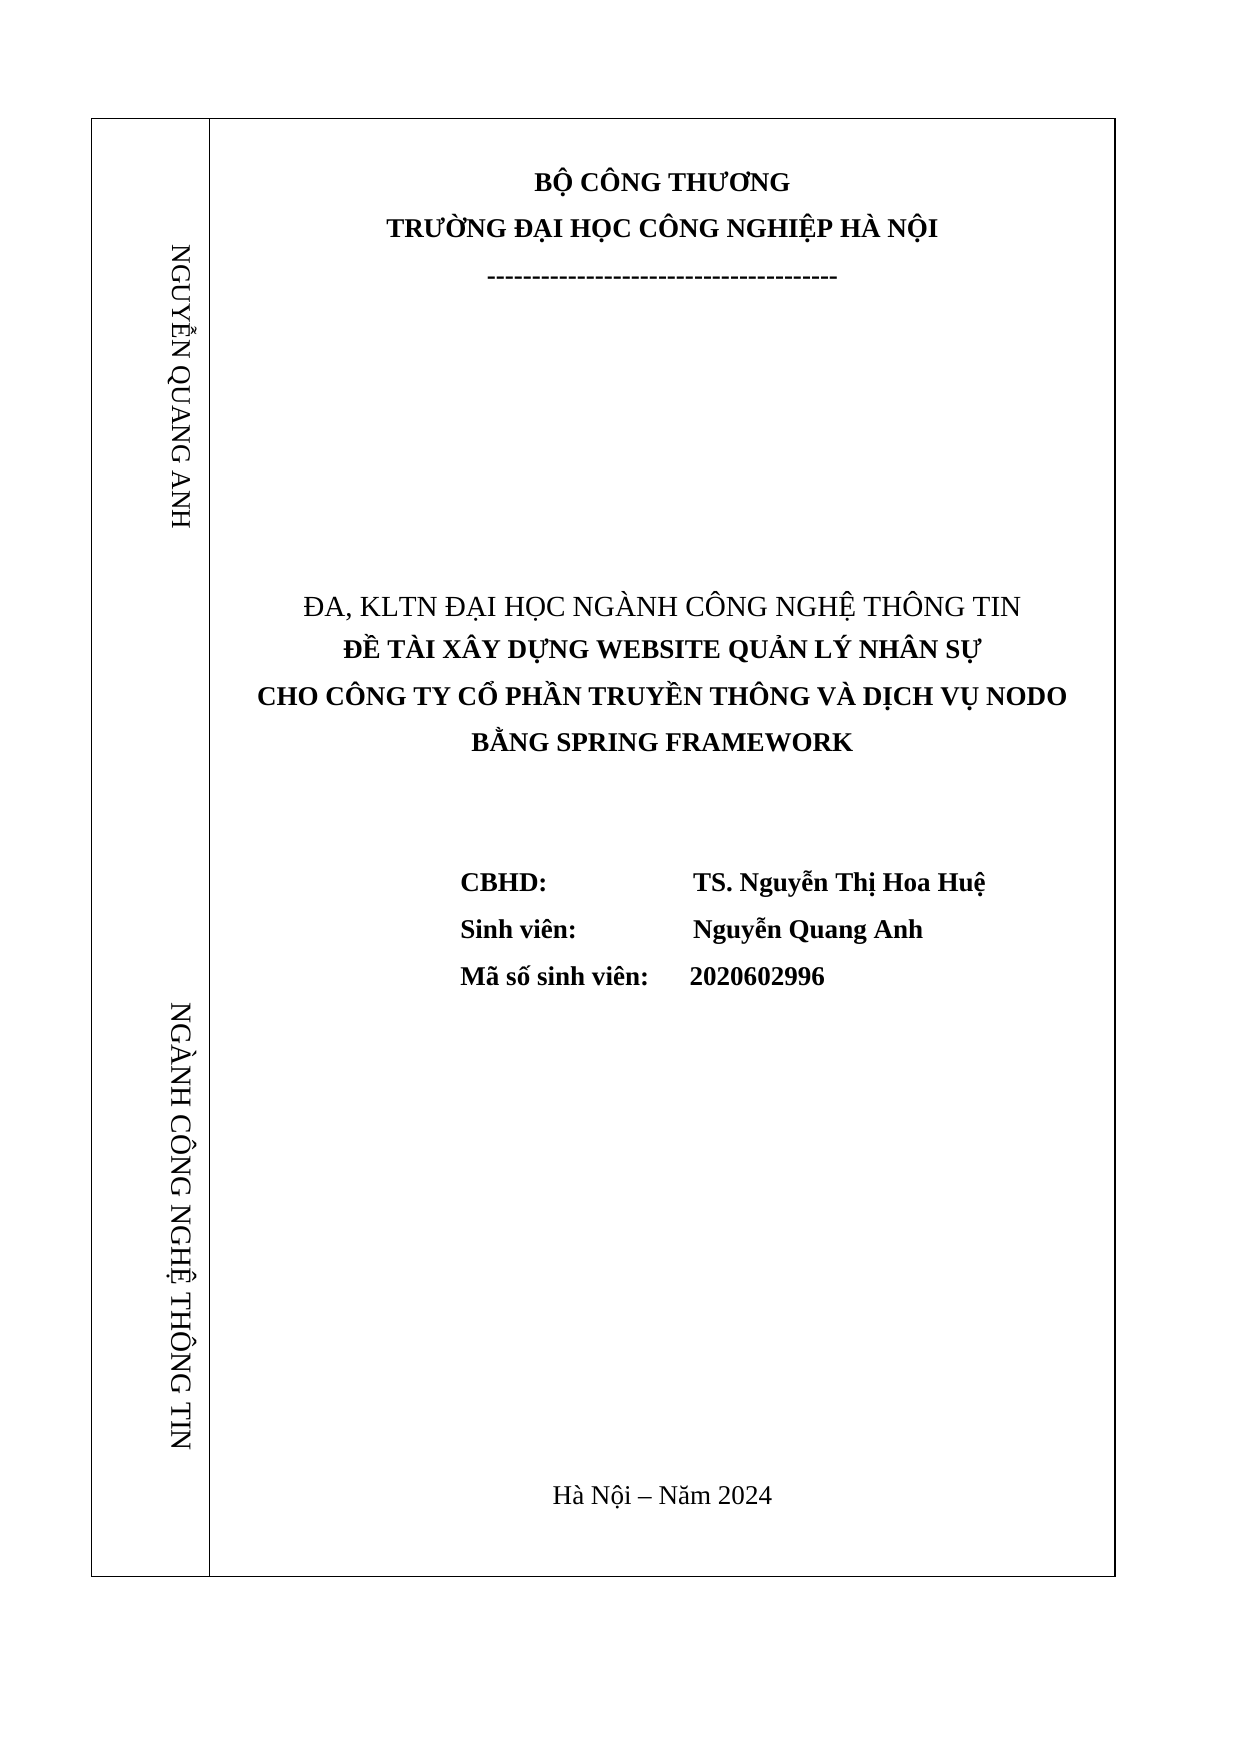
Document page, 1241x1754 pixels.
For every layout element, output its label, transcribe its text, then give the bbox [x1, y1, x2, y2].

table_cell NGUYỄN QUANG ANH NGÀNH CÔNG NGHỆ THÔNG TIN [92, 119, 209, 1576]
table_cell BỘ CÔNG THƯƠNG TRƯỜNG ĐẠI HỌC CÔNG NGHIỆP HÀ NỘI --------------------------------------- ĐA, KLTN ĐẠI HỌC NGÀNH CÔNG NGHỆ THÔNG TIN ĐỀ TÀI XÂY DỰNG WEBSITE QUẢN LÝ NHÂN SỰ CHO CÔNG TY CỔ PHẦN TRUYỀN THÔNG VÀ DỊCH VỤ NODO BẰNG SPRING FRAMEWORK CBHD: TS. Nguyễn Thị Hoa Huệ Sinh viên: Nguyễn Quang Anh Mã số sinh viên: 2020602996 Hà Nội – Năm 2024 [210, 119, 1114, 1576]
